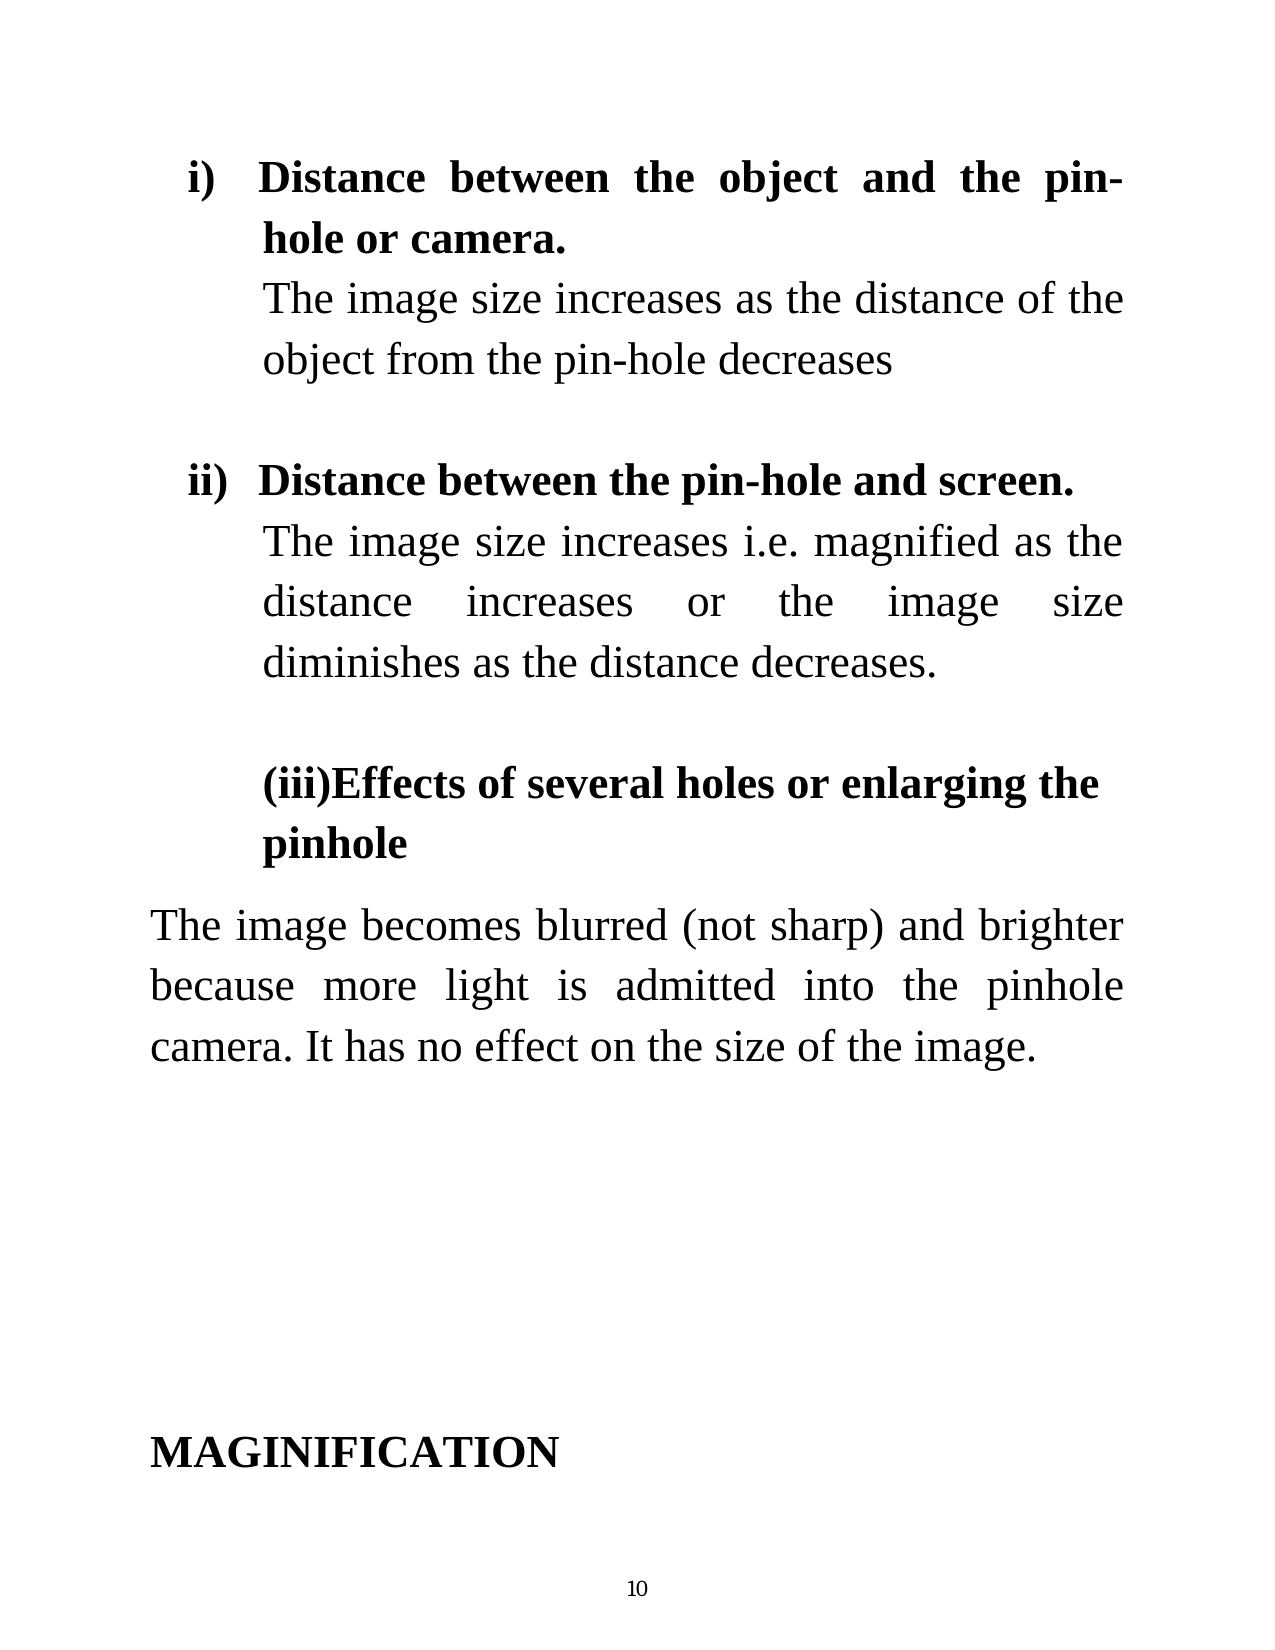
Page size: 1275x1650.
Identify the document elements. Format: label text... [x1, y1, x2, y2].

list Distance between the pin-hole and screen. [187, 453, 1125, 505]
list Distance between the object and the pin-hole or camera. [187, 150, 1125, 263]
text MAGINIFICATION [150, 1425, 1125, 1478]
list (iii)Effects of several holes or enlarging the pinhole [262, 755, 1125, 868]
list The image size increases as the distance of the object from the pin-hole decreases [262, 271, 1125, 384]
list The image size increases i.e. magnified as the distance increases or the image size diminishes as the distance decreases. [262, 513, 1125, 687]
text The image becomes blurred (not sharp) and brighter because more light is admitted into the pinhole camera. It has no effect on the size of the image. [150, 897, 1125, 1071]
